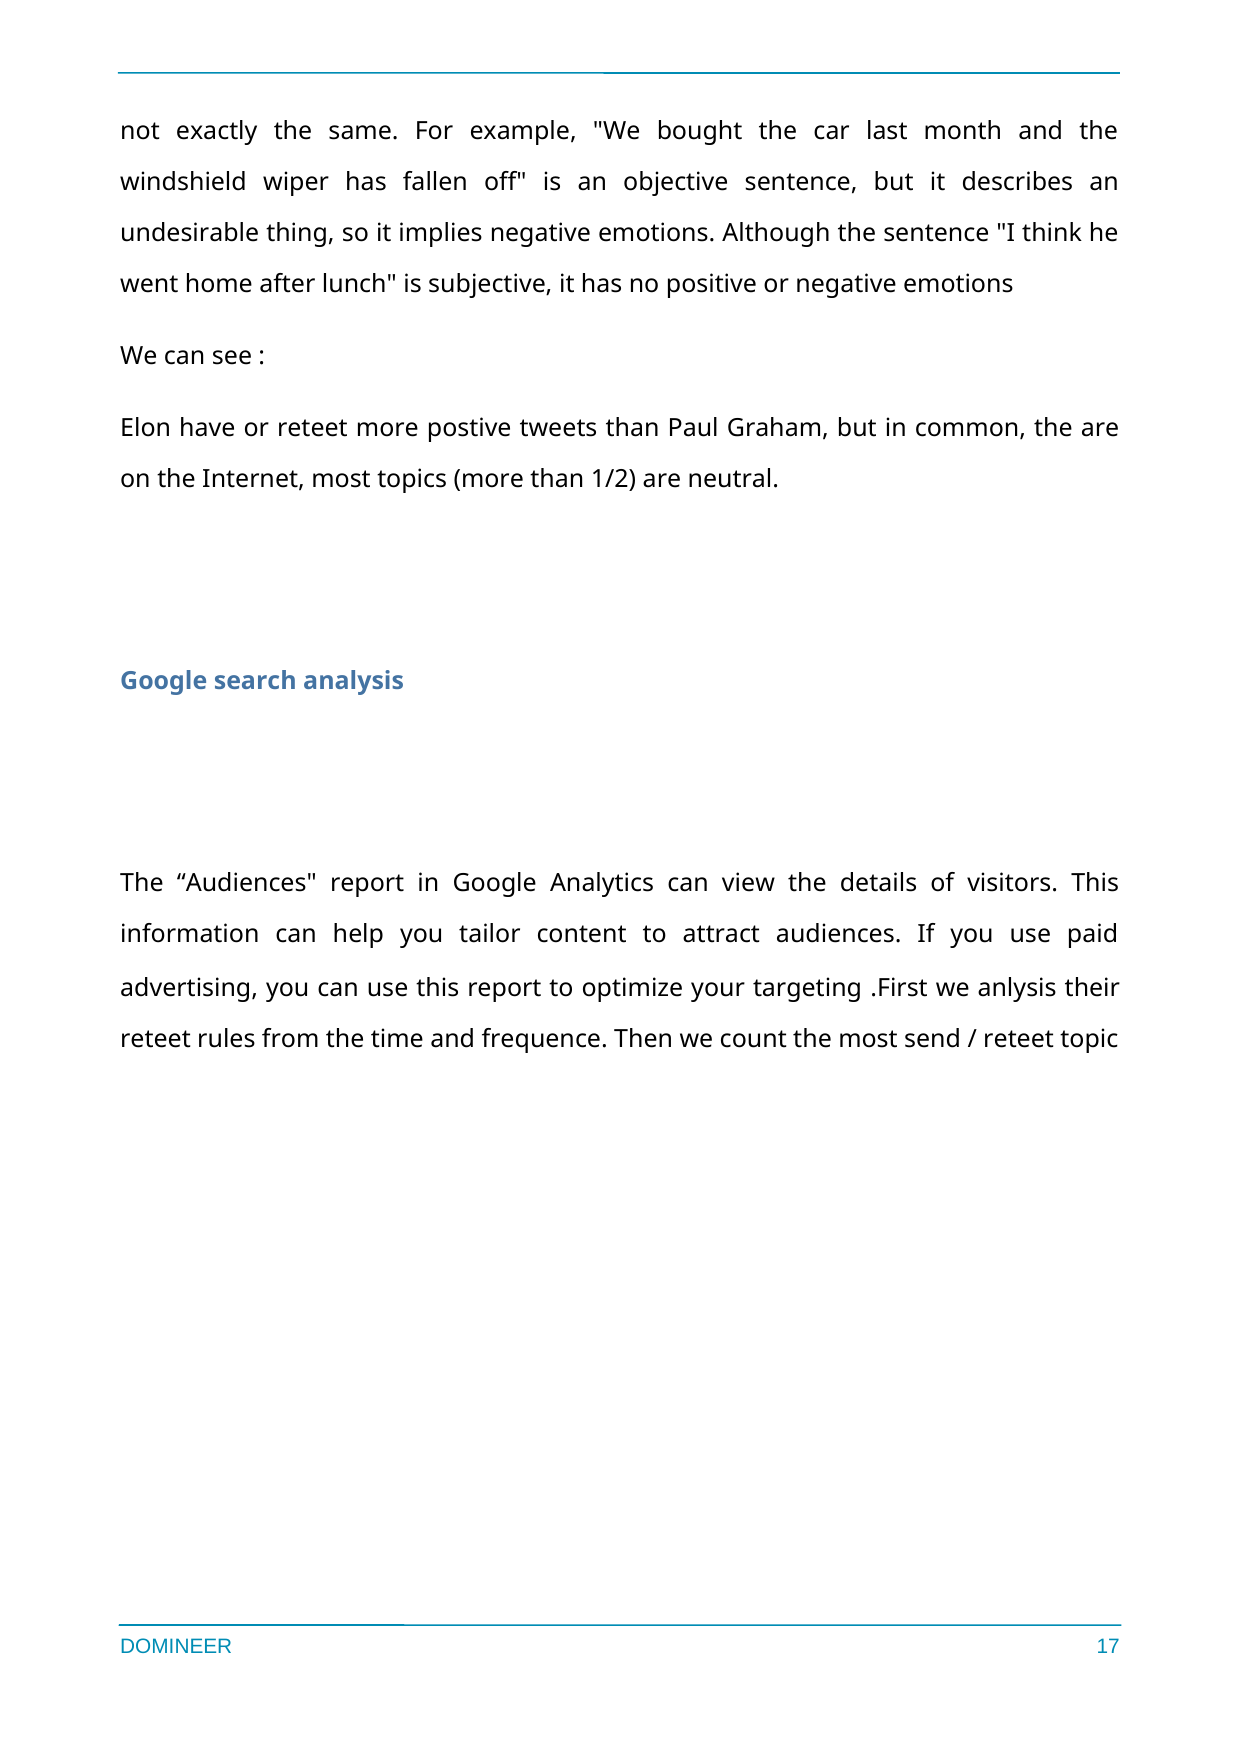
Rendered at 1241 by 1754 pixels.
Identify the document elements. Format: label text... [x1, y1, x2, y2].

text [120, 112, 1120, 300]
text Elon have or reteet more postive tweets than Paul Graham, but in common, the are on the Internet, most topics (more than 1/2) are neutral. [120, 409, 1120, 494]
text Google search analysis [120, 662, 1120, 697]
text The “Audiences" report in Google Analytics can view the details of visitors. This information can help you tailor content to attract audiences. If you use paid advertising, you can use this report to optimize your targeting .First we anlysis their reteet rules from the time and frequence. Then we count the most send / reteet topic . We then search topics on google trends to find the Most relevant. [120, 864, 1120, 1055]
text We can see : [120, 337, 1120, 372]
